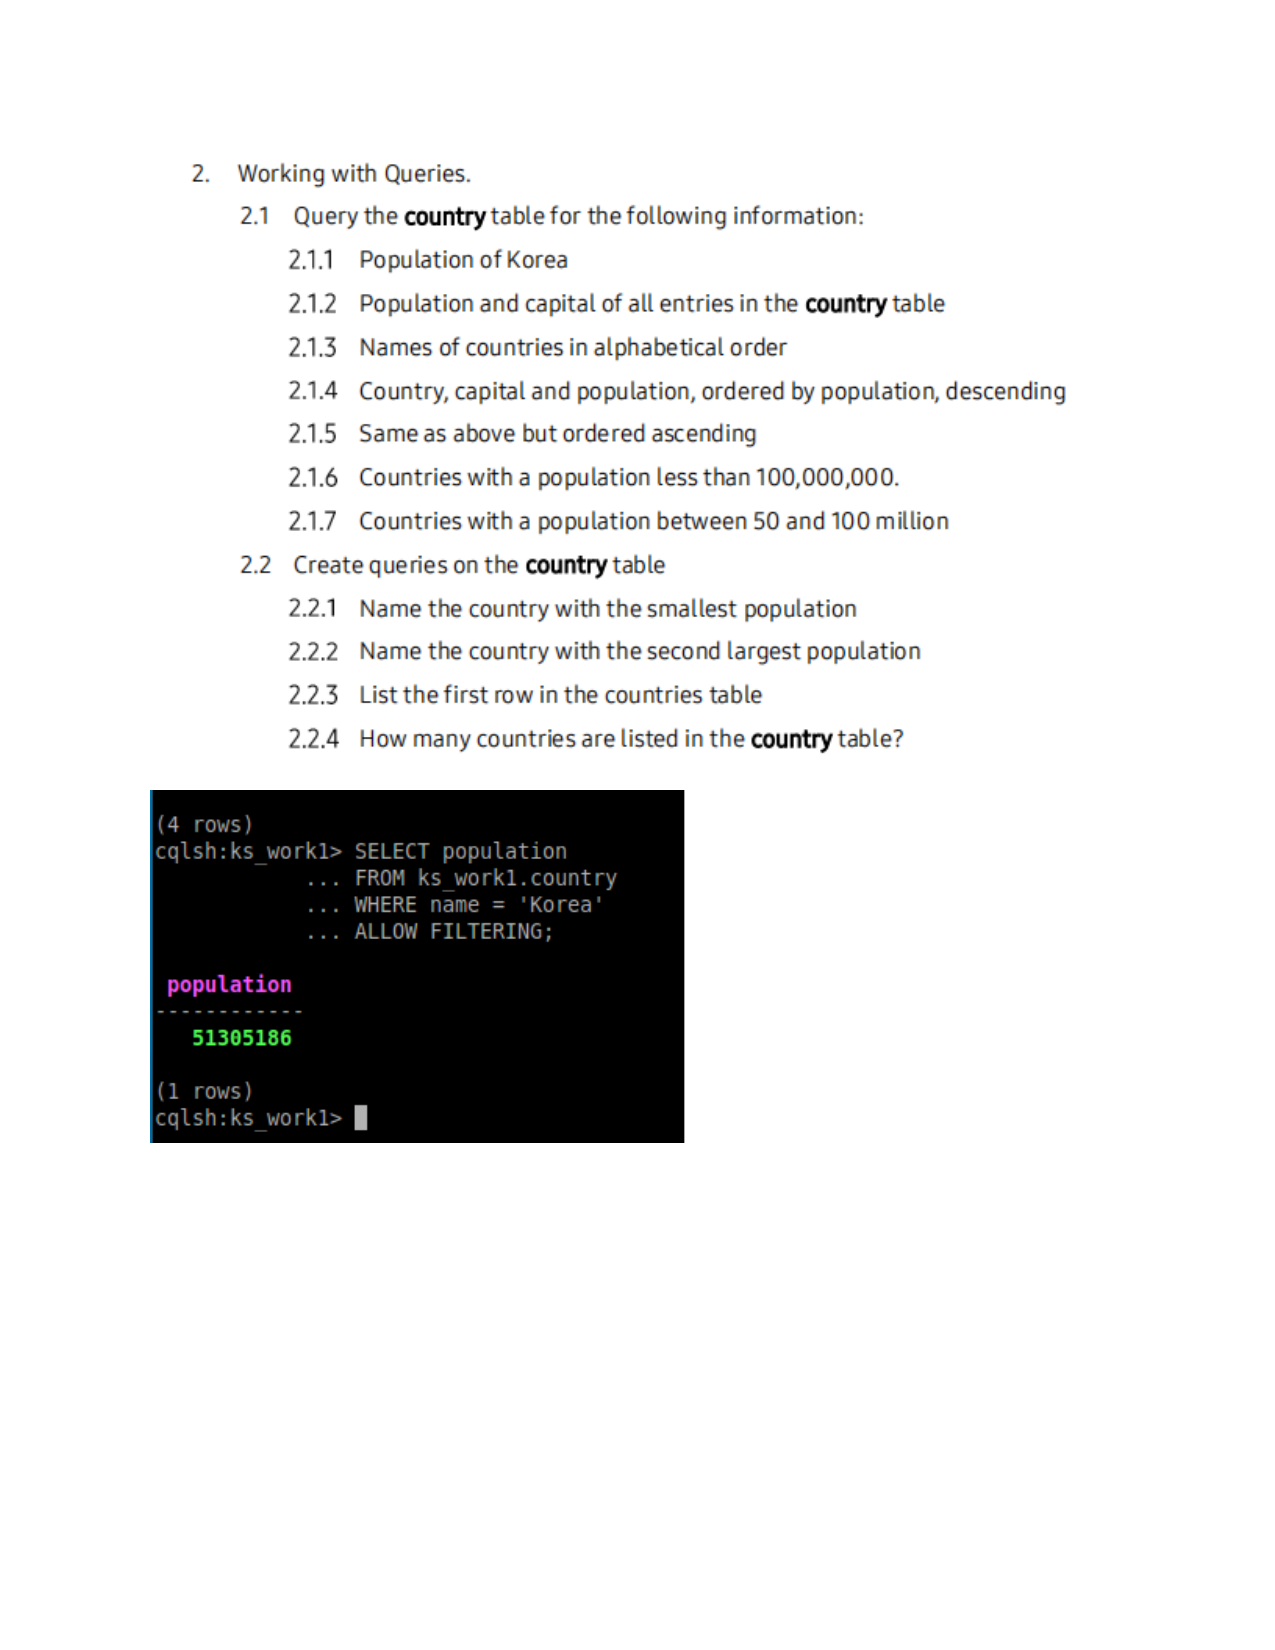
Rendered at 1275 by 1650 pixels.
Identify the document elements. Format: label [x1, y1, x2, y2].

picture [150, 150, 1116, 772]
picture [150, 790, 685, 1143]
